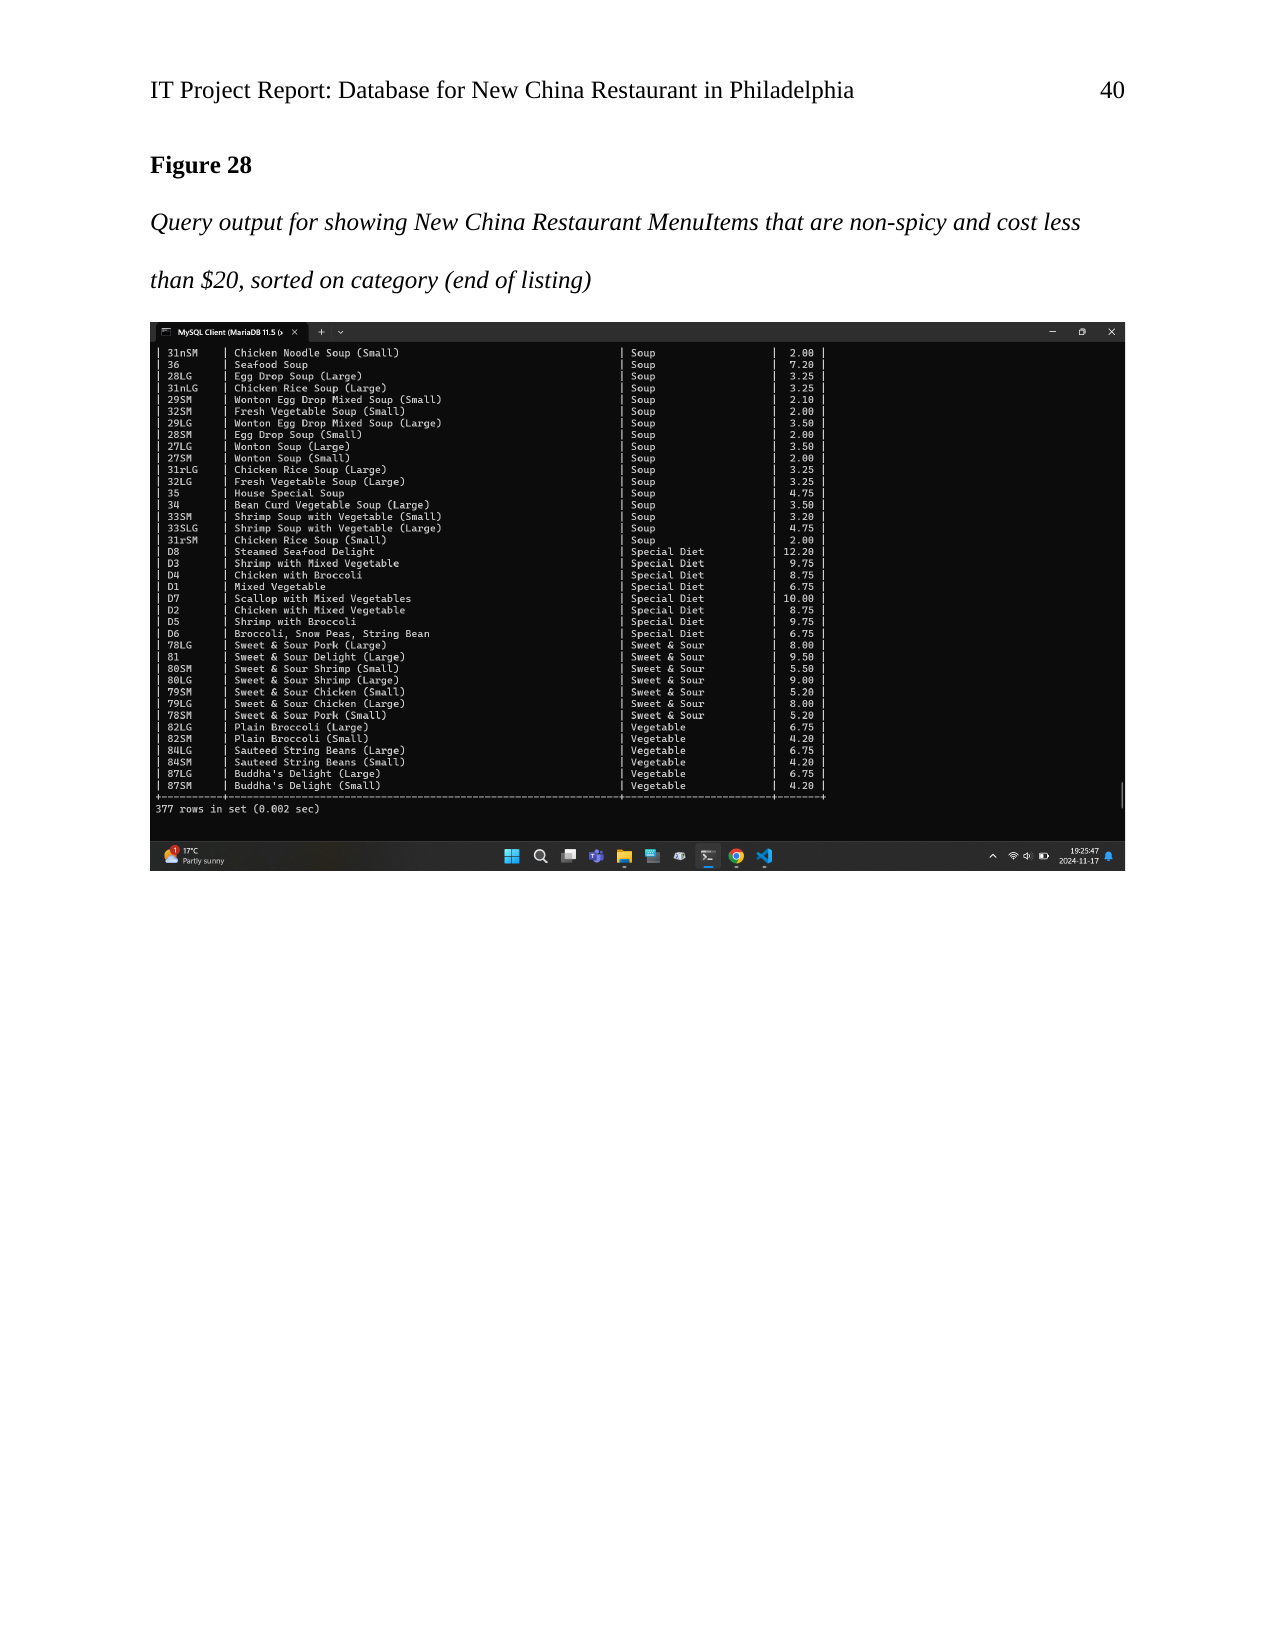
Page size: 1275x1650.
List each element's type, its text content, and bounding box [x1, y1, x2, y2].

picture [150, 322, 1125, 871]
text Figure 28 [150, 150, 1125, 179]
text Query output for showing New China Restaurant MenuItems that are non-spicy and cost less than $20, sorted on category (end of listing) [150, 207, 1125, 294]
